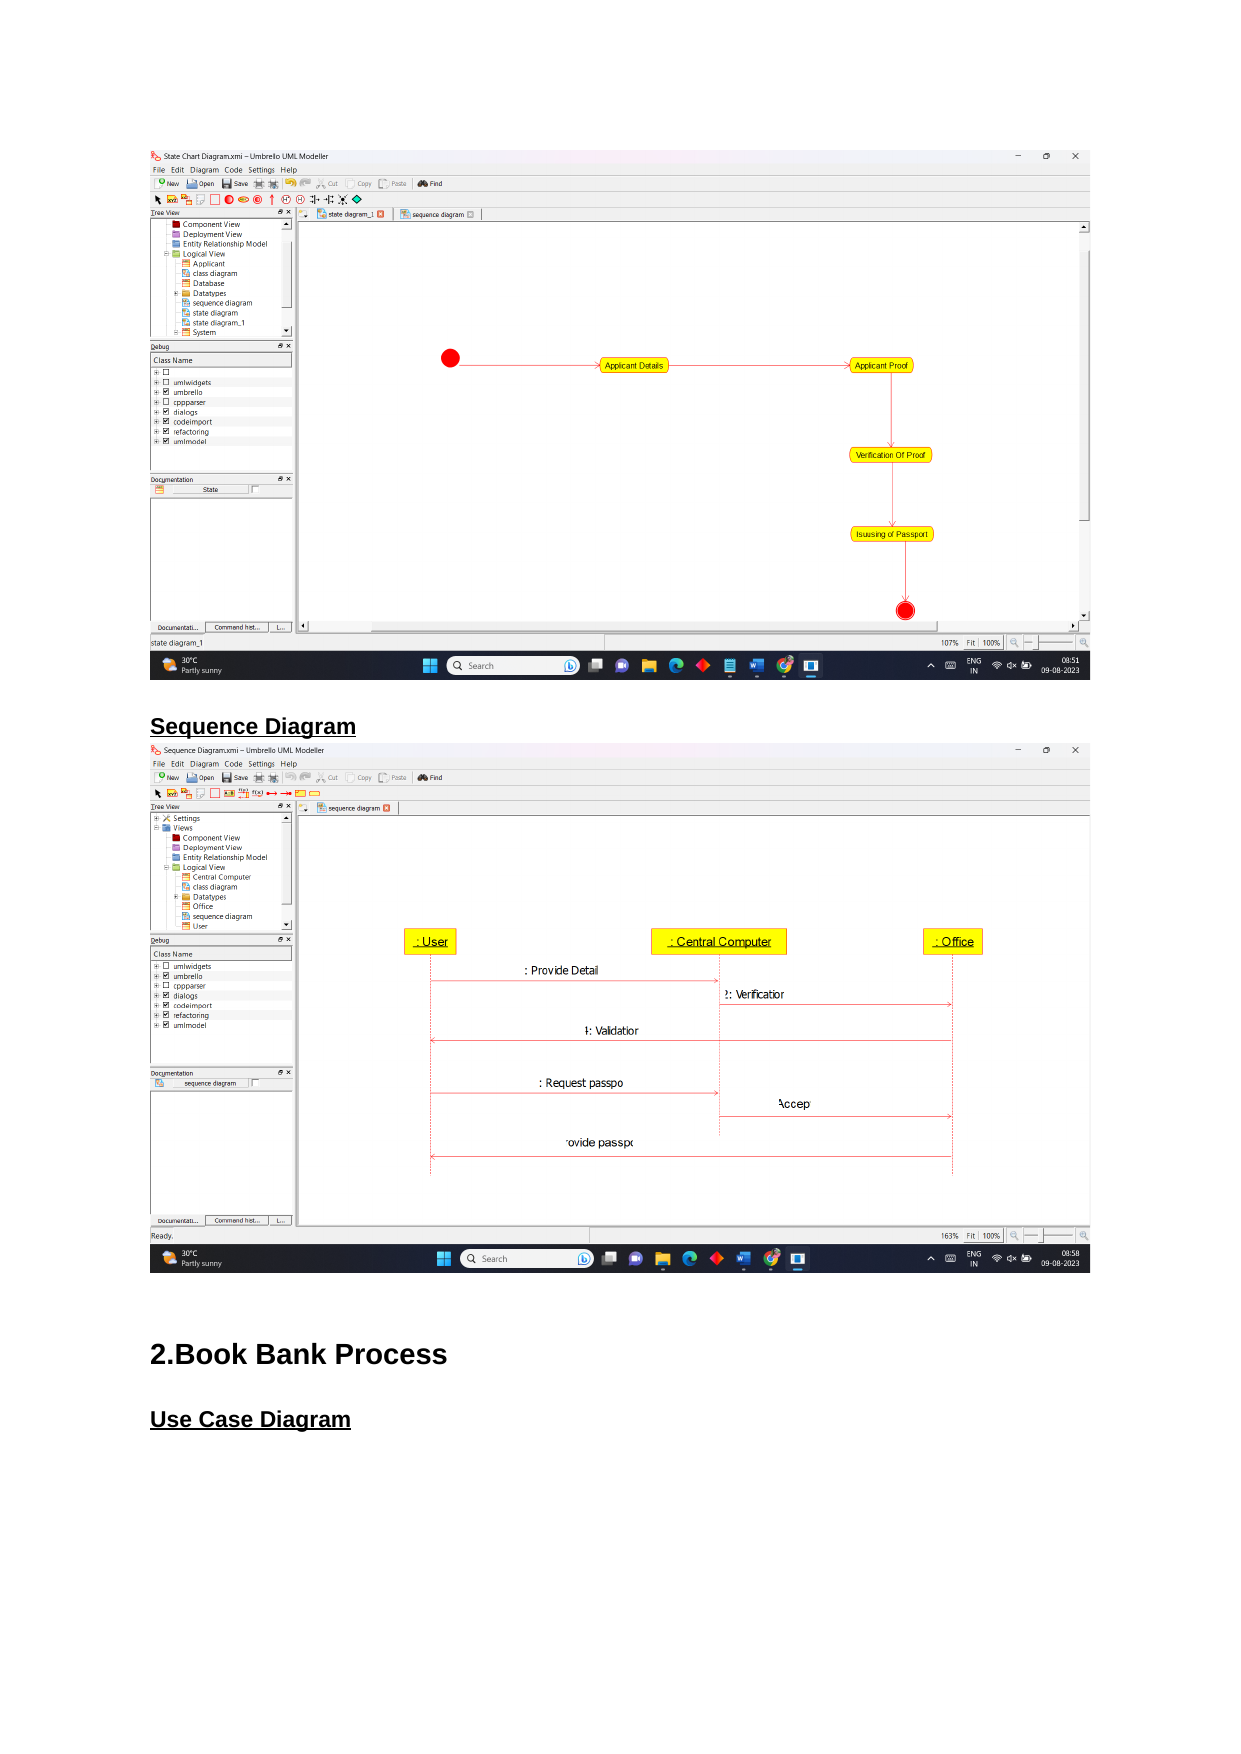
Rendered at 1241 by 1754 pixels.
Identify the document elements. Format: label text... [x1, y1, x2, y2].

text Sequence Diagram [150, 713, 1090, 739]
picture [150, 150, 1091, 680]
picture [150, 743, 1091, 1273]
text 2.Book Bank Process [150, 1337, 1090, 1370]
text Use Case Diagram [150, 1406, 1090, 1432]
